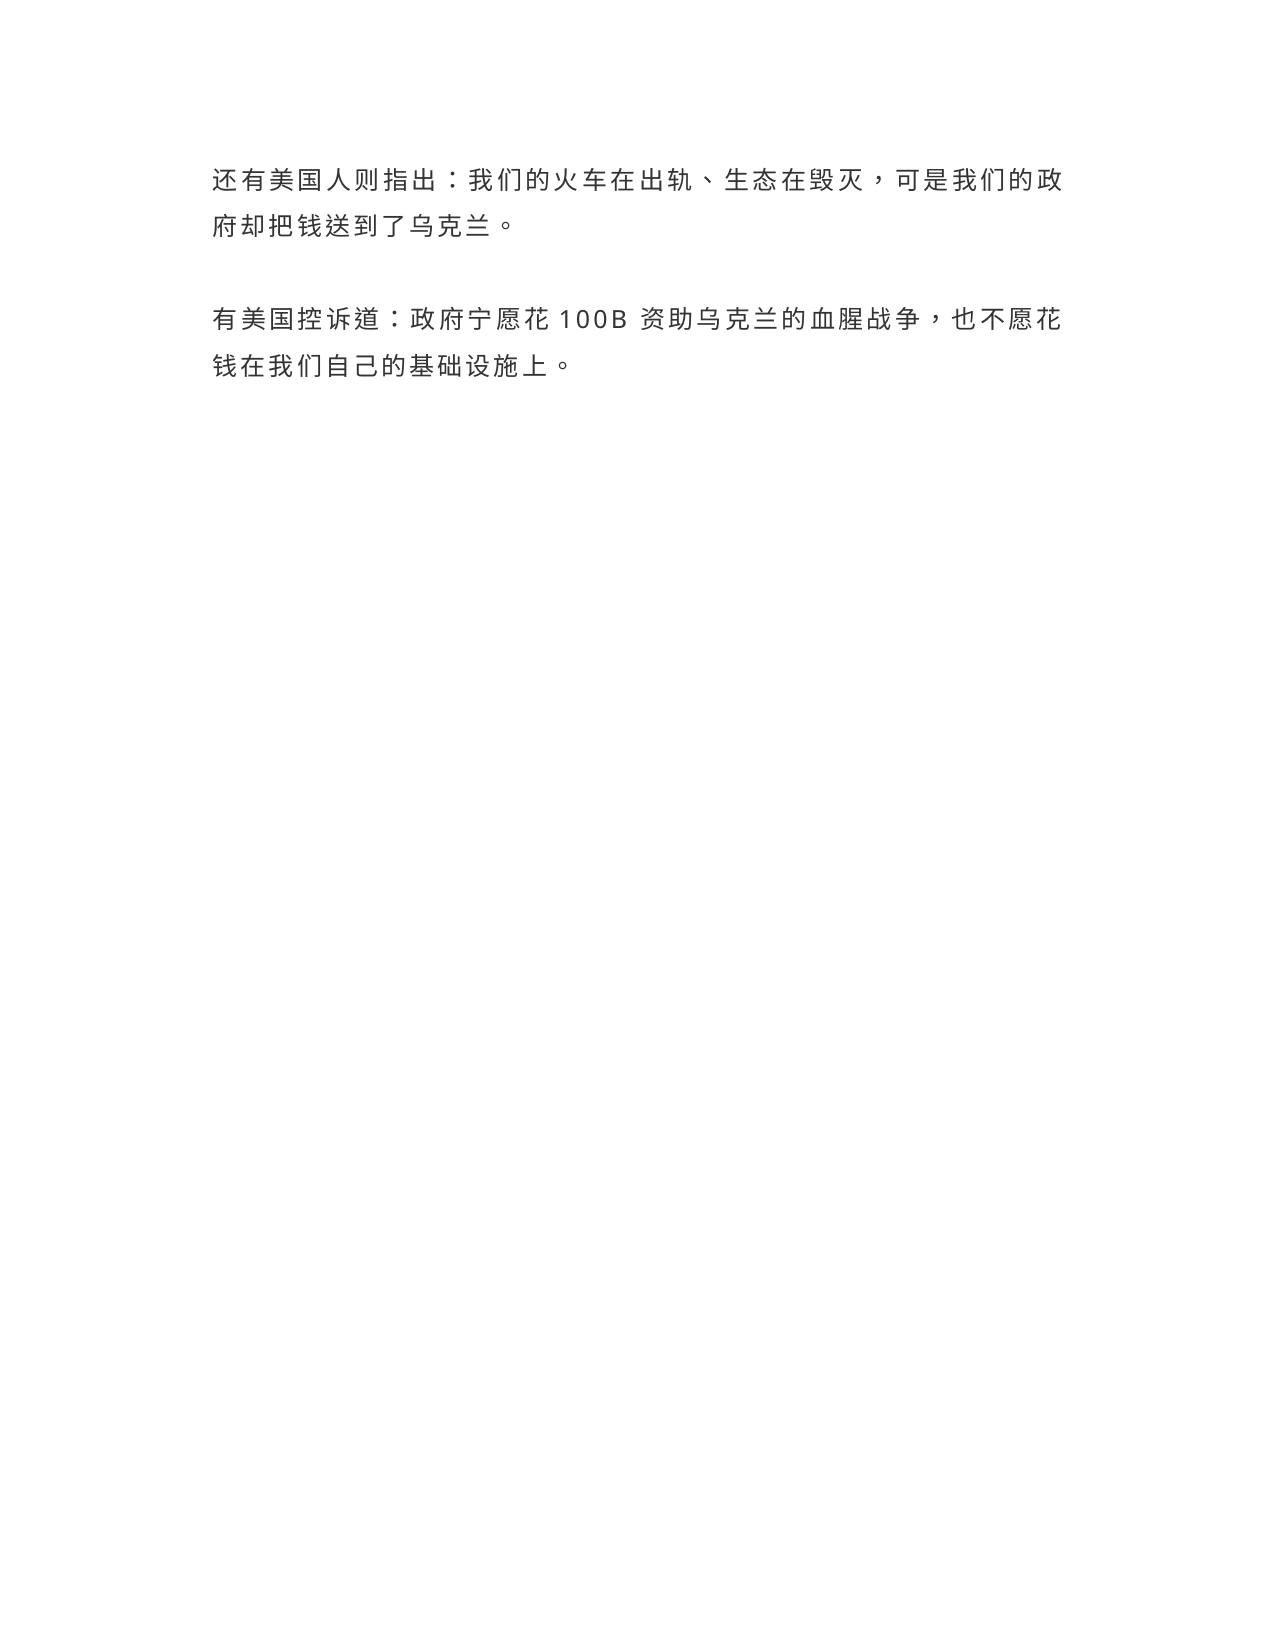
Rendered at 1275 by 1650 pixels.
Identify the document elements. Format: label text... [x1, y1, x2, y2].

text 还有美国人则指出：我们的火车在出轨、生态在毁灭，可是我们的政府却把钱送到了乌克兰。 [212, 150, 1062, 243]
text 有美国控诉道：政府宁愿花100B 资助乌克兰的血腥战争，也不愿花钱在我们自己的基础设施上。 [212, 289, 1062, 382]
